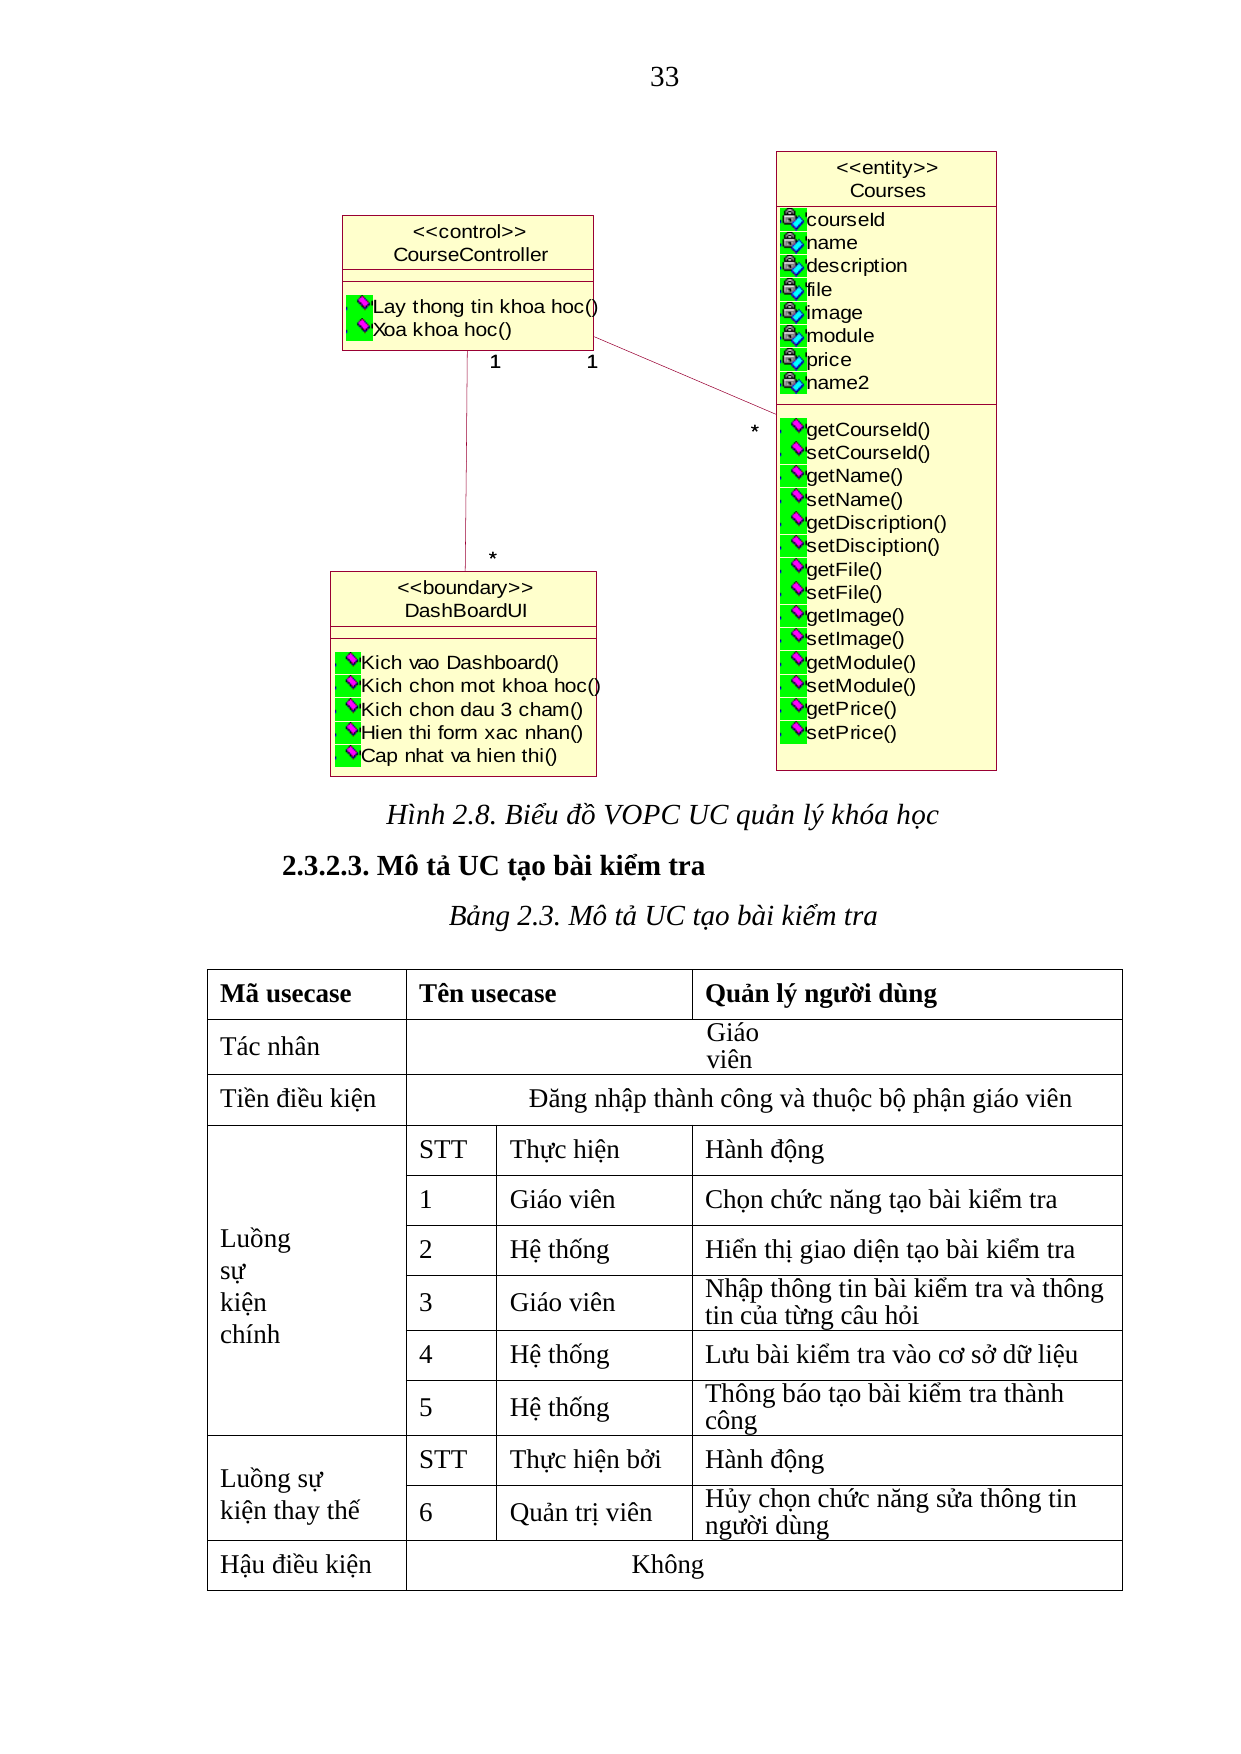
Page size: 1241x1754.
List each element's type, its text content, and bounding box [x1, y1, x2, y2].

table_cell Luồng sự kiện thay thế [208, 1436, 406, 1540]
table_cell Hành động [693, 1436, 1122, 1485]
table_cell 4 [407, 1331, 496, 1380]
table_cell Không [407, 1541, 1122, 1590]
table_cell Thực hiện [497, 1126, 692, 1175]
table_cell Giáo viên [407, 1020, 1122, 1074]
table_header Quản lý người dùng [693, 970, 1122, 1019]
table_cell Nhập thông tin bài kiểm tra và thông tin của từng câu hỏi [693, 1276, 1122, 1330]
table_header Mã usecase [208, 970, 406, 1019]
table_cell Hậu điều kiện [208, 1541, 406, 1590]
table_cell Hủy chọn chức năng sửa thông tin người dùng [693, 1486, 1122, 1540]
text Bảng 2.3. Mô tả UC tạo bài kiểm tra [207, 898, 1122, 932]
table_cell Hệ thống [497, 1226, 692, 1275]
table_cell 3 [407, 1276, 496, 1330]
table_cell Hành động [693, 1126, 1122, 1175]
table_cell Luồng sự kiện chính [208, 1126, 406, 1435]
table_cell Hệ thống [497, 1381, 692, 1435]
table_cell 6 [407, 1486, 496, 1540]
table_cell Quản trị viên [497, 1486, 692, 1540]
table_cell Đăng nhập thành công và thuộc bộ phận giáo viên [407, 1075, 1122, 1124]
table_cell Thông báo tạo bài kiểm tra thành công [693, 1381, 1122, 1435]
table_header Tên usecase [407, 970, 692, 1019]
table_cell 5 [407, 1381, 496, 1435]
list Hình 2.8. Biểu đồ VOPC UC quản lý khóa học [207, 797, 1122, 831]
table_cell STT [407, 1436, 496, 1485]
table_cell Hiển thị giao diện tạo bài kiểm tra [693, 1226, 1122, 1275]
table_cell Thực hiện bởi [497, 1436, 692, 1485]
table_cell Giáo viên [497, 1176, 692, 1225]
table_cell STT [407, 1126, 496, 1175]
list 2.3.2.3. Mô tả UC tạo bài kiểm tra [207, 848, 1122, 881]
table_cell Chọn chức năng tạo bài kiểm tra [693, 1176, 1122, 1225]
table_cell Tiền điều kiện [208, 1075, 406, 1124]
table_cell 1 [407, 1176, 496, 1225]
table_cell Giáo viên [497, 1276, 692, 1330]
table_cell Tác nhân [208, 1020, 406, 1074]
table_cell Hệ thống [497, 1331, 692, 1380]
table_cell 2 [407, 1226, 496, 1275]
table_cell Lưu bài kiểm tra vào cơ sở dữ liệu [693, 1331, 1122, 1380]
